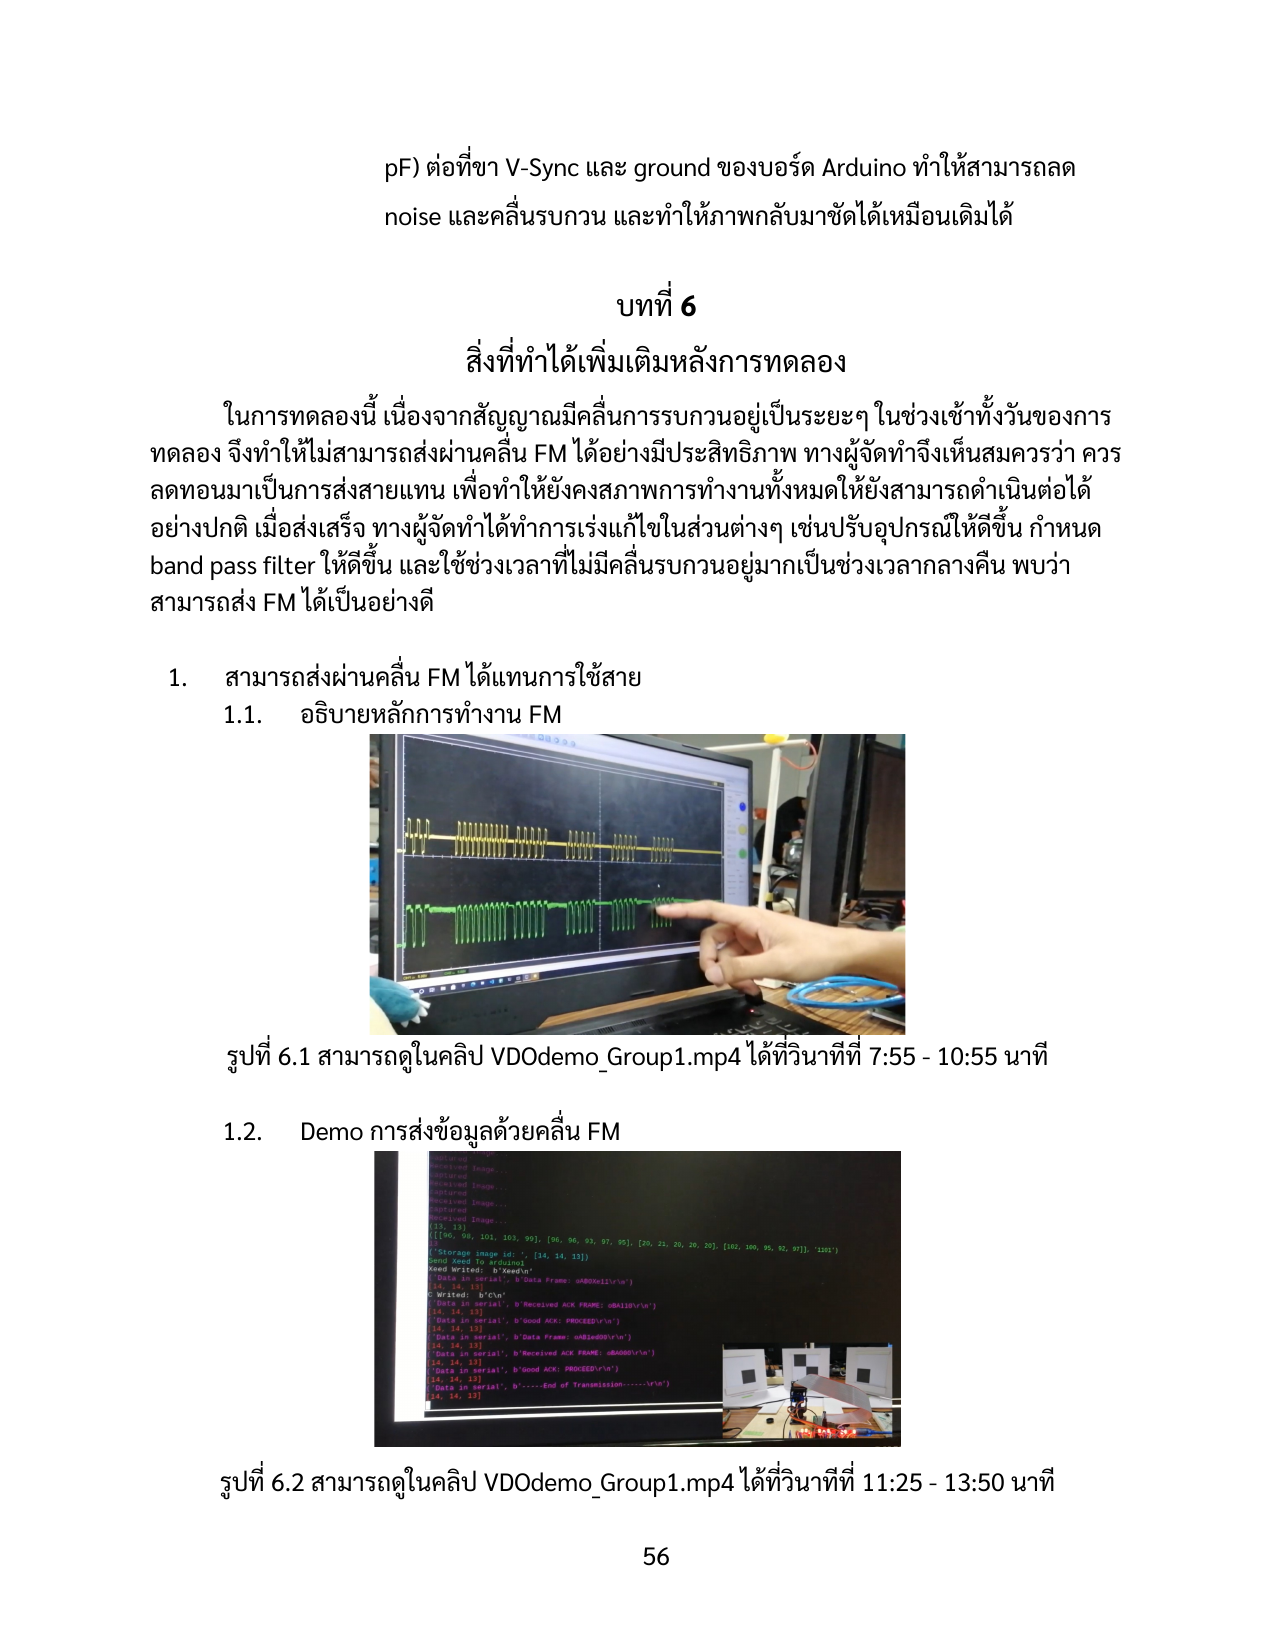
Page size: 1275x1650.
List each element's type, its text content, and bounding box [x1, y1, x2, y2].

text รูปที่ 6.2 สามารถดูในคลิป VDOdemo_Group1.mp4 ได้ที่วินาทีที่ 11:25 - 13:50 นาที [150, 1465, 1125, 1498]
list สามารถส่งผ่านคลื่น FM ได้แทนการใช้สาย [187, 659, 1125, 692]
picture [369, 734, 906, 1035]
subtitle สิ่งที่ทำได้เพิ่มเติมหลังการทดลอง [187, 342, 1125, 379]
list Demo การส่งข้อมูลด้วยคลื่น FM [262, 1114, 1125, 1146]
subtitle บทที่ 6 [187, 285, 1125, 323]
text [384, 150, 1125, 231]
text ในการทดลองนี้ เนื่องจากสัญญาณมีคลื่นการรบกวนอยู่เป็นระยะๆ ในช่วงเช้าทั้งวันของการทดลอง จึงทำให้ไม่สามารถส่งผ่านคลื่น FM ได้อย่างมีประสิทธิภาพ ทางผู้จัดทำจึงเห็นสมควรว่า ควรลดทอนมาเป็นการส่งสายแทน เพื่อทำให้ยังคงสภาพการทำงานทั้งหมดให้ยังสามารถดำเนินต่อได้อย่างปกติ เมื่อส่งเสร็จ ทางผู้จัดทำได้ทำการเร่งแก้ไขในส่วนต่างๆ เช่นปรับอุปกรณ์ให้ดีขึ้น กำหนด band pass filter ให้ดีขึ้น และใช้ช่วงเวลาที่ไม่มีคลื่นรบกวนอยู่มากเป็นช่วงเวลากลางคืน พบว่าสามารถส่ง FM ได้เป็นอย่างดี [150, 398, 1125, 617]
text รูปที่ 6.1 สามารถดูในคลิป VDOdemo_Group1.mp4 ได้ที่วินาทีที่ 7:55 - 10:55 นาที [150, 1039, 1125, 1072]
list อธิบายหลักการทำงาน FM [262, 697, 1125, 729]
picture [374, 1151, 901, 1447]
